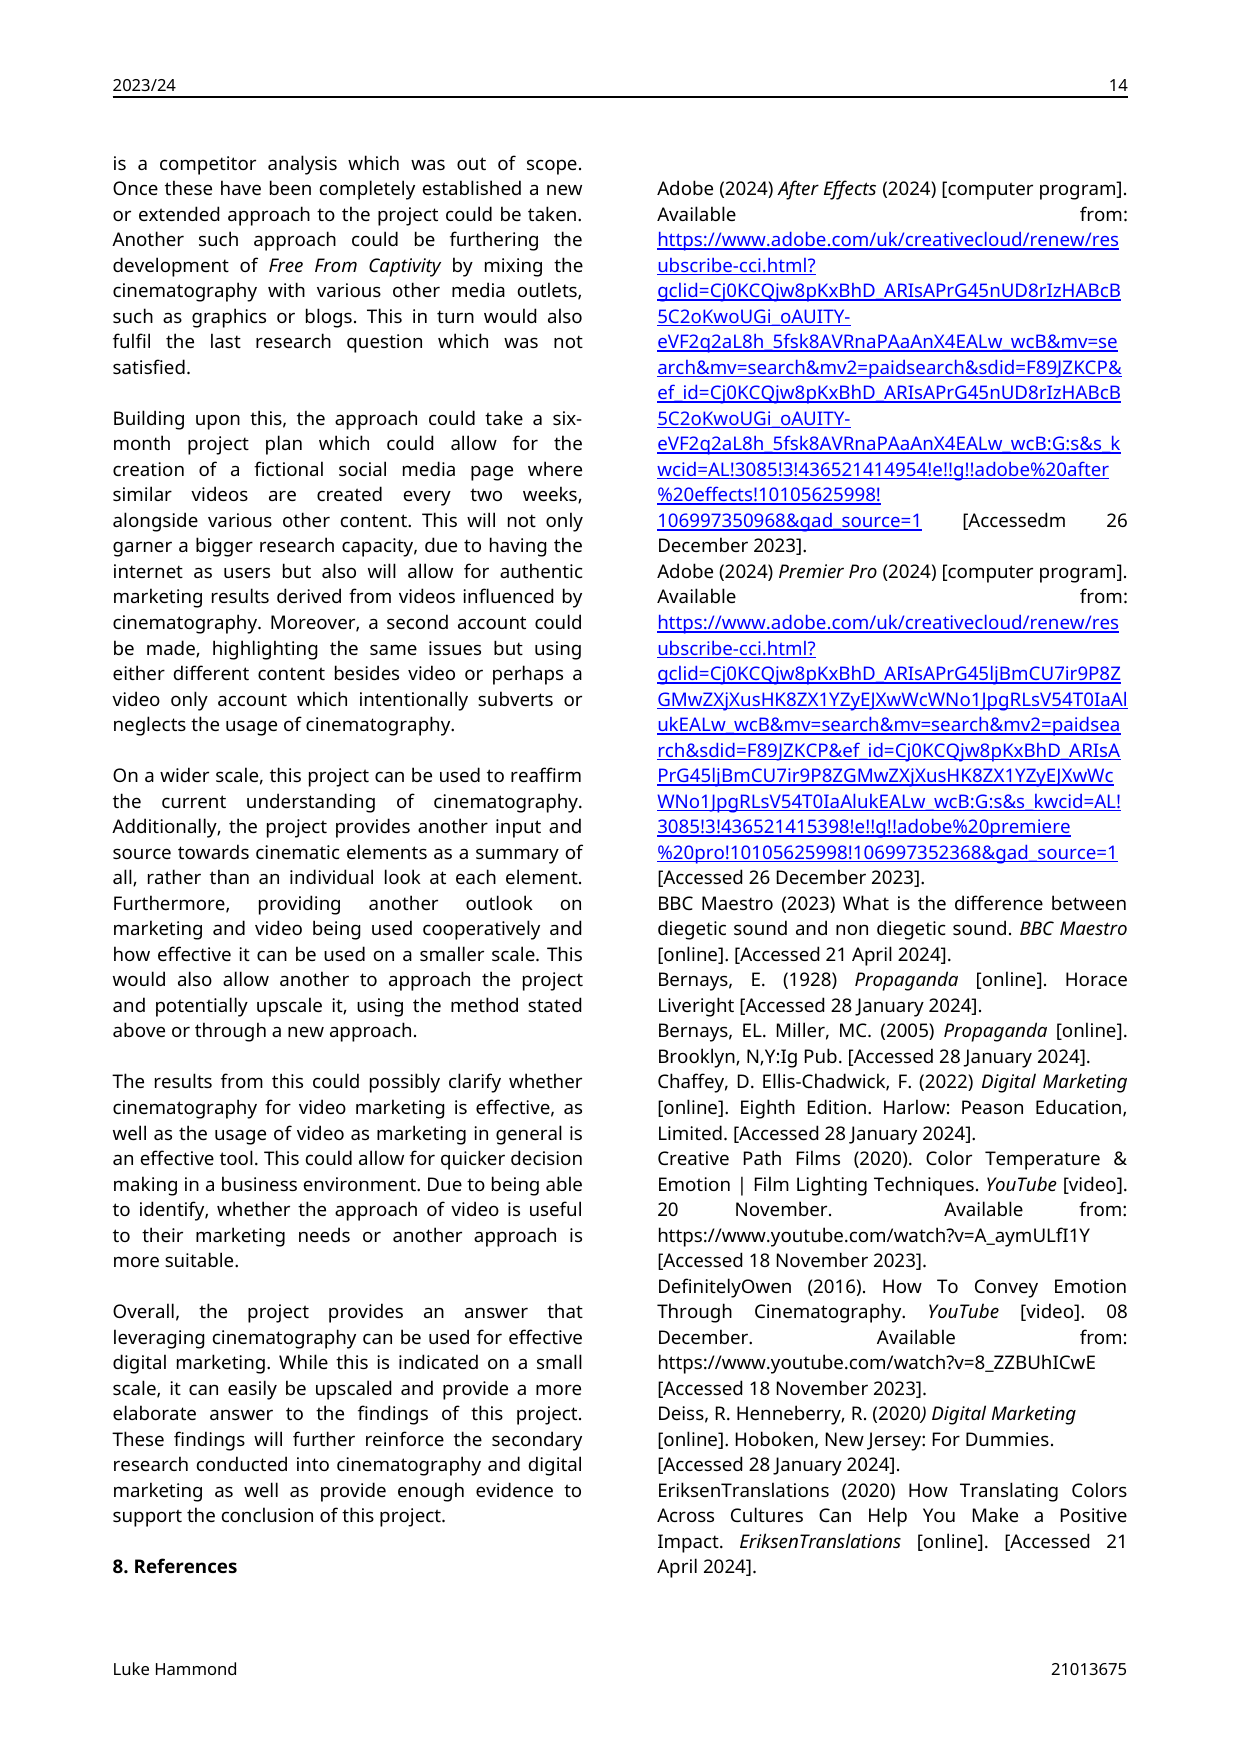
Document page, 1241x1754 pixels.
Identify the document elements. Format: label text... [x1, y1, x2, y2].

text The results from this could possibly clarify whether cinematography for video marketing is effective, as well as the usage of video as marketing in general is an effective tool. This could allow for quicker decision making in a business environment. Due to being able to identify, whether the approach of video is useful to their marketing needs or another approach is more suitable. [112, 1069, 583, 1273]
text DefinitelyOwen (2016). How To Convey Emotion Through Cinematography. YouTube [video]. 08 December. Available from: https://www.youtube.com/watch?v=8_ZZBUhICwE [Accessed 18 November 2023]. [657, 1273, 1128, 1401]
text EriksenTranslations (2020) How Translating Colors Across Cultures Can Help You Make a Positive Impact. EriksenTranslations [online]. [Accessed 21 April 2024]. [657, 1477, 1128, 1579]
text 8. References [112, 1554, 583, 1579]
text Chaffey, D. Ellis-Chadwick, F. (2022) Digital Marketing [online]. Eighth Edition. Harlow: Peason Education, Limited. [Accessed 28 January 2024]. [657, 1069, 1128, 1145]
text Bernays, E. (1928) Propaganda [online]. Horace Liveright [Accessed 28 January 2024]. [657, 967, 1128, 1018]
text BBC Maestro (2023) What is the difference between diegetic sound and non diegetic sound. BBC Maestro [online]. [Accessed 21 April 2024]. [657, 890, 1128, 967]
text Bernays, EL. Miller, MC. (2005) Propaganda [online]. Brooklyn, N,Y:Ig Pub. [Accessed 28 January 2024]. [657, 1018, 1128, 1069]
text Overall, the project provides an answer that leveraging cinematography can be used for effective digital marketing. While this is indicated on a small scale, it can easily be upscaled and provide a more elaborate answer to the findings of this project. These findings will further reinforce the secondary research conducted into cinematography and digital marketing as well as provide enough evidence to support the conclusion of this project. [112, 1298, 583, 1528]
text Adobe (2024) Premier Pro (2024) [computer program]. Available from: https://www.adobe.com/uk/creativecloud/renew/resubscribe-cci.html?gclid=Cj0KCQjw8pKxBhD_ARIsAPrG45ljBmCU7ir9P8ZGMwZXjXusHK8ZX1YZyEJXwWcWNo1JpgRLsV54T0IaAlukEALw_wcB&mv=search&mv=search&mv2=paidsearch&sdid=F89JZKCP&ef_id=Cj0KCQjw8pKxBhD_ARIsAPrG45ljBmCU7ir9P8ZGMwZXjXusHK8ZX1YZyEJXwWcWNo1JpgRLsV54T0IaAlukEALw_wcB:G:s&s_kwcid=AL!3085!3!436521415398!e!!g!!adobe%20premiere%20pro!10105625998!106997352368&gad_source=1 [Accessed 26 December 2023]. [657, 558, 1128, 708]
text On a wider scale, this project can be used to reaffirm the current understanding of cinematography. Additionally, the project provides another input and source towards cinematic elements as a summary of all, rather than an individual look at each element. Furthermore, providing another outlook on marketing and video being used cooperatively and how effective it can be used on a smaller scale. This would also allow another to approach the project and potentially upscale it, using the method stated above or through a new approach. [112, 762, 583, 1043]
text Adobe (2024) Premier Pro (2024) [computer program]. Available from: https://www.adobe.com/uk/creativecloud/renew/resubscribe-cci.html?gclid=Cj0KCQjw8pKxBhD_ARIsAPrG45ljBmCU7ir9P8ZGMwZXjXusHK8ZX1YZyEJXwWcWNo1JpgRLsV54T0IaAlukEALw_wcB&mv=search&mv=search&mv2=paidsearch&sdid=F89JZKCP&ef_id=Cj0KCQjw8pKxBhD_ARIsAPrG45ljBmCU7ir9P8ZGMwZXjXusHK8ZX1YZyEJXwWcWNo1JpgRLsV54T0IaAlukEALw_wcB:G:s&s_kwcid=AL!3085!3!436521415398!e!!g!!adobe%20premiere%20pro!10105625998!106997352368&gad_source=1 [Accessed 26 December 2023]. [657, 709, 1128, 890]
text Creative Path Films (2020). Color Temperature & Emotion | Film Lighting Techniques. YouTube [video]. 20 November. Available from: https://www.youtube.com/watch?v=A_aymULfI1Y [Accessed 18 November 2023]. [657, 1145, 1128, 1273]
text Building upon this, the approach could take a six-month project plan which could allow for the creation of a fictional social media page where similar videos are created every two weeks, alongside various other content. This will not only garner a bigger research capacity, due to having the internet as users but also will allow for authentic marketing results derived from videos influenced by cinematography. Moreover, a second account could be made, highlighting the same issues but using either different content besides video or perhaps a video only account which intentionally subverts or neglects the usage of cinematography. [112, 405, 583, 737]
text Adobe (2024) After Effects (2024) [computer program]. Available from: https://www.adobe.com/uk/creativecloud/renew/resubscribe-cci.html?gclid=Cj0KCQjw8pKxBhD_ARIsAPrG45nUD8rIzHABcB5C2oKwoUGi_oAUITY-eVF2q2aL8h_5fsk8AVRnaPAaAnX4EALw_wcB&mv=search&mv=search&mv2=paidsearch&sdid=F89JZKCP&ef_id=Cj0KCQjw8pKxBhD_ARIsAPrG45nUD8rIzHABcB5C2oKwoUGi_oAUITY-eVF2q2aL8h_5fsk8AVRnaPAaAnX4EALw_wcB:G:s&s_kwcid=AL!3085!3!436521414954!e!!g!!adobe%20after%20effects!10105625998!106997350968&gad_source=1 [Accessedm 26 December 2023]. [657, 176, 1128, 558]
text Deiss, R. Henneberry, R. (2020) Digital Marketing [online]. Hoboken, New Jersey: For Dummies. [Accessed 28 January 2024]. [657, 1401, 1128, 1477]
